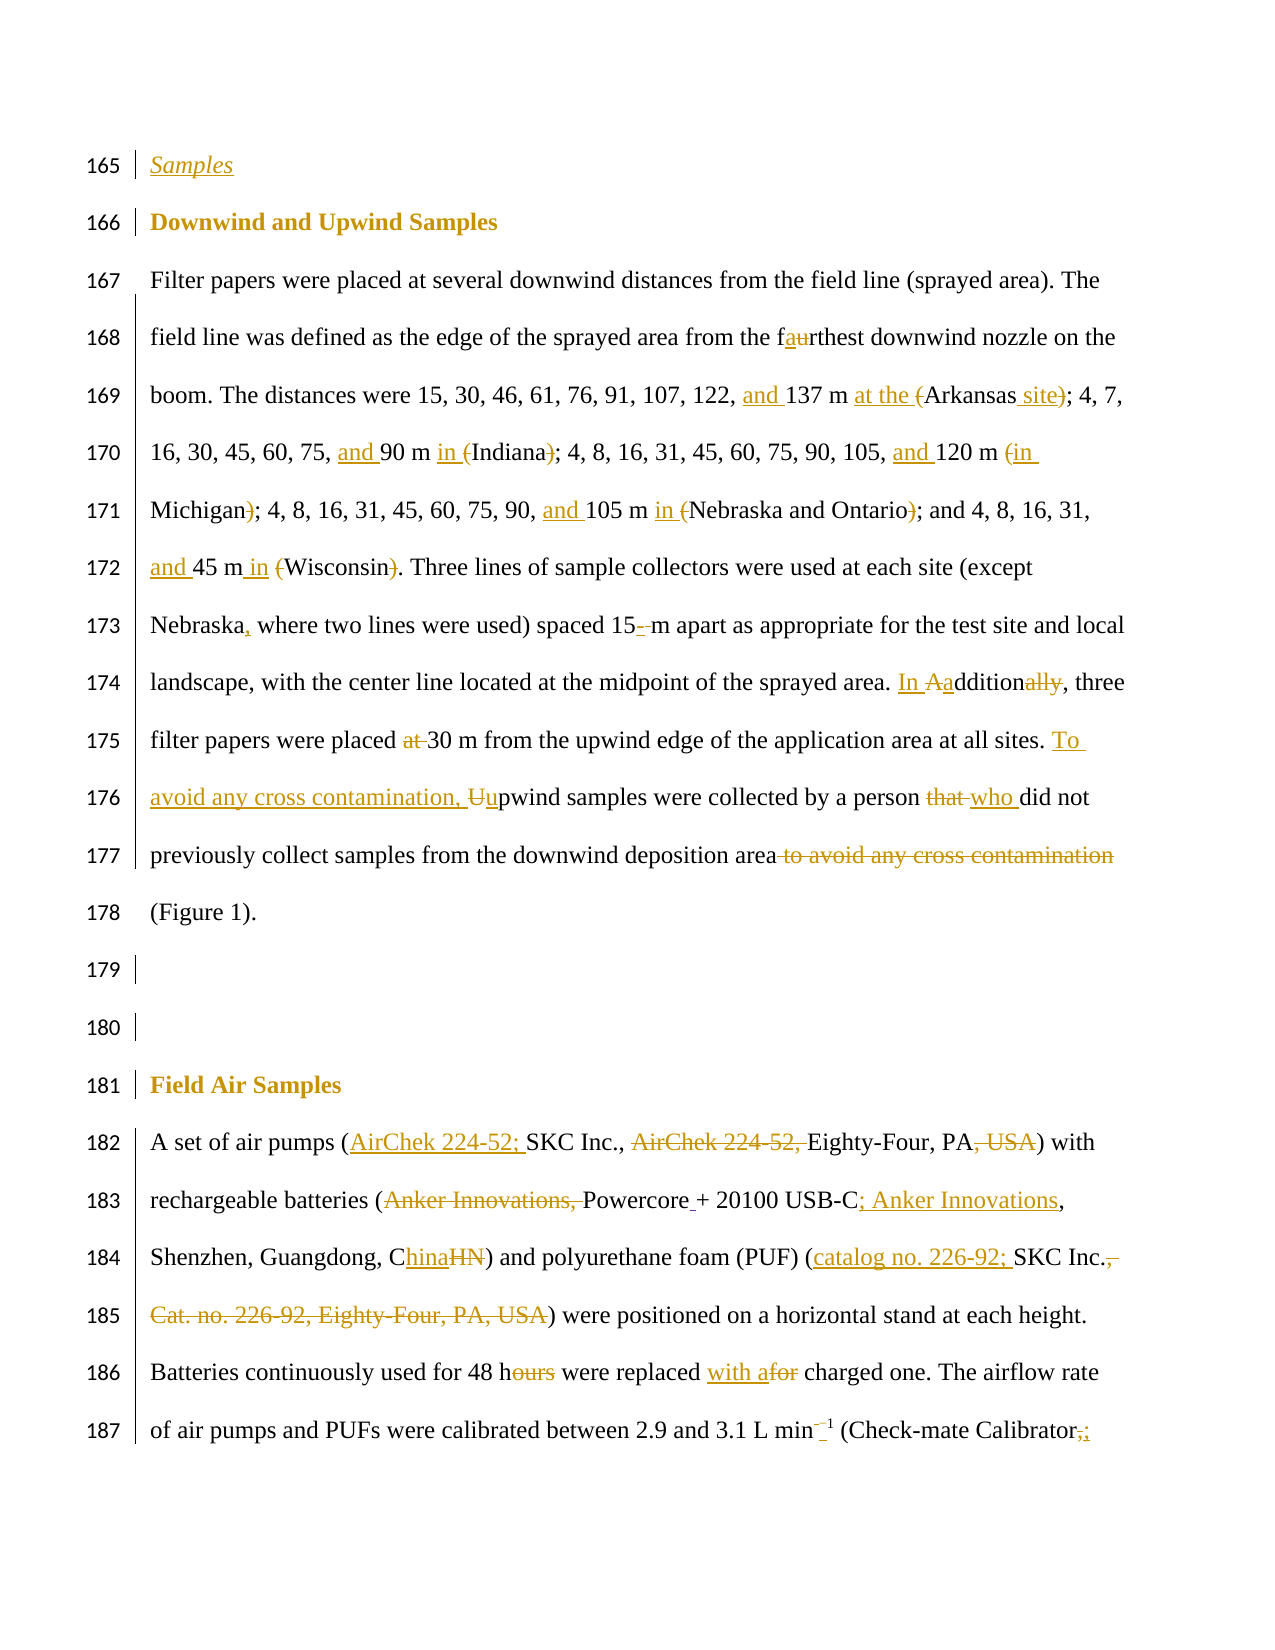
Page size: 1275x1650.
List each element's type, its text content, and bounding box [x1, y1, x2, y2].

text Downwind and Upwind Samples [150, 207, 1125, 236]
text Field Air Samples [150, 1070, 1125, 1099]
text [150, 1127, 1125, 1444]
text Filter papers were placed at several downwind distances from the field line (sprayed area). The field line was defined as the edge of the sprayed area from the frthest downwind nozzle on the boom. The distances were 15, 30, 46, 61, 76, 91, 107, 122, 137 m Arkansas; 4, 7, 16, 30, 45, 60, 75, 90 m Indiana; 4, 8, 16, 31, 45, 60, 75, 90, 105, 120 m Michigan; 4, 8, 16, 31, 45, 60, 75, 90, 105 m Nebraska and Ontario; and 4, 8, 16, 31, 45 m Wisconsin. Three lines of sample collectors were used at each site (except Nebraska where two lines were used) spaced 15m apart as appropriate for the test site and local landscape, with the center line located at the midpoint of the sprayed area. ddition, three filter papers were placed 30 m from the upwind edge of the application area at all sites. pwind samples were collected by a person did not previously collect samples from the downwind deposition area (Figure 1). [150, 265, 1125, 926]
